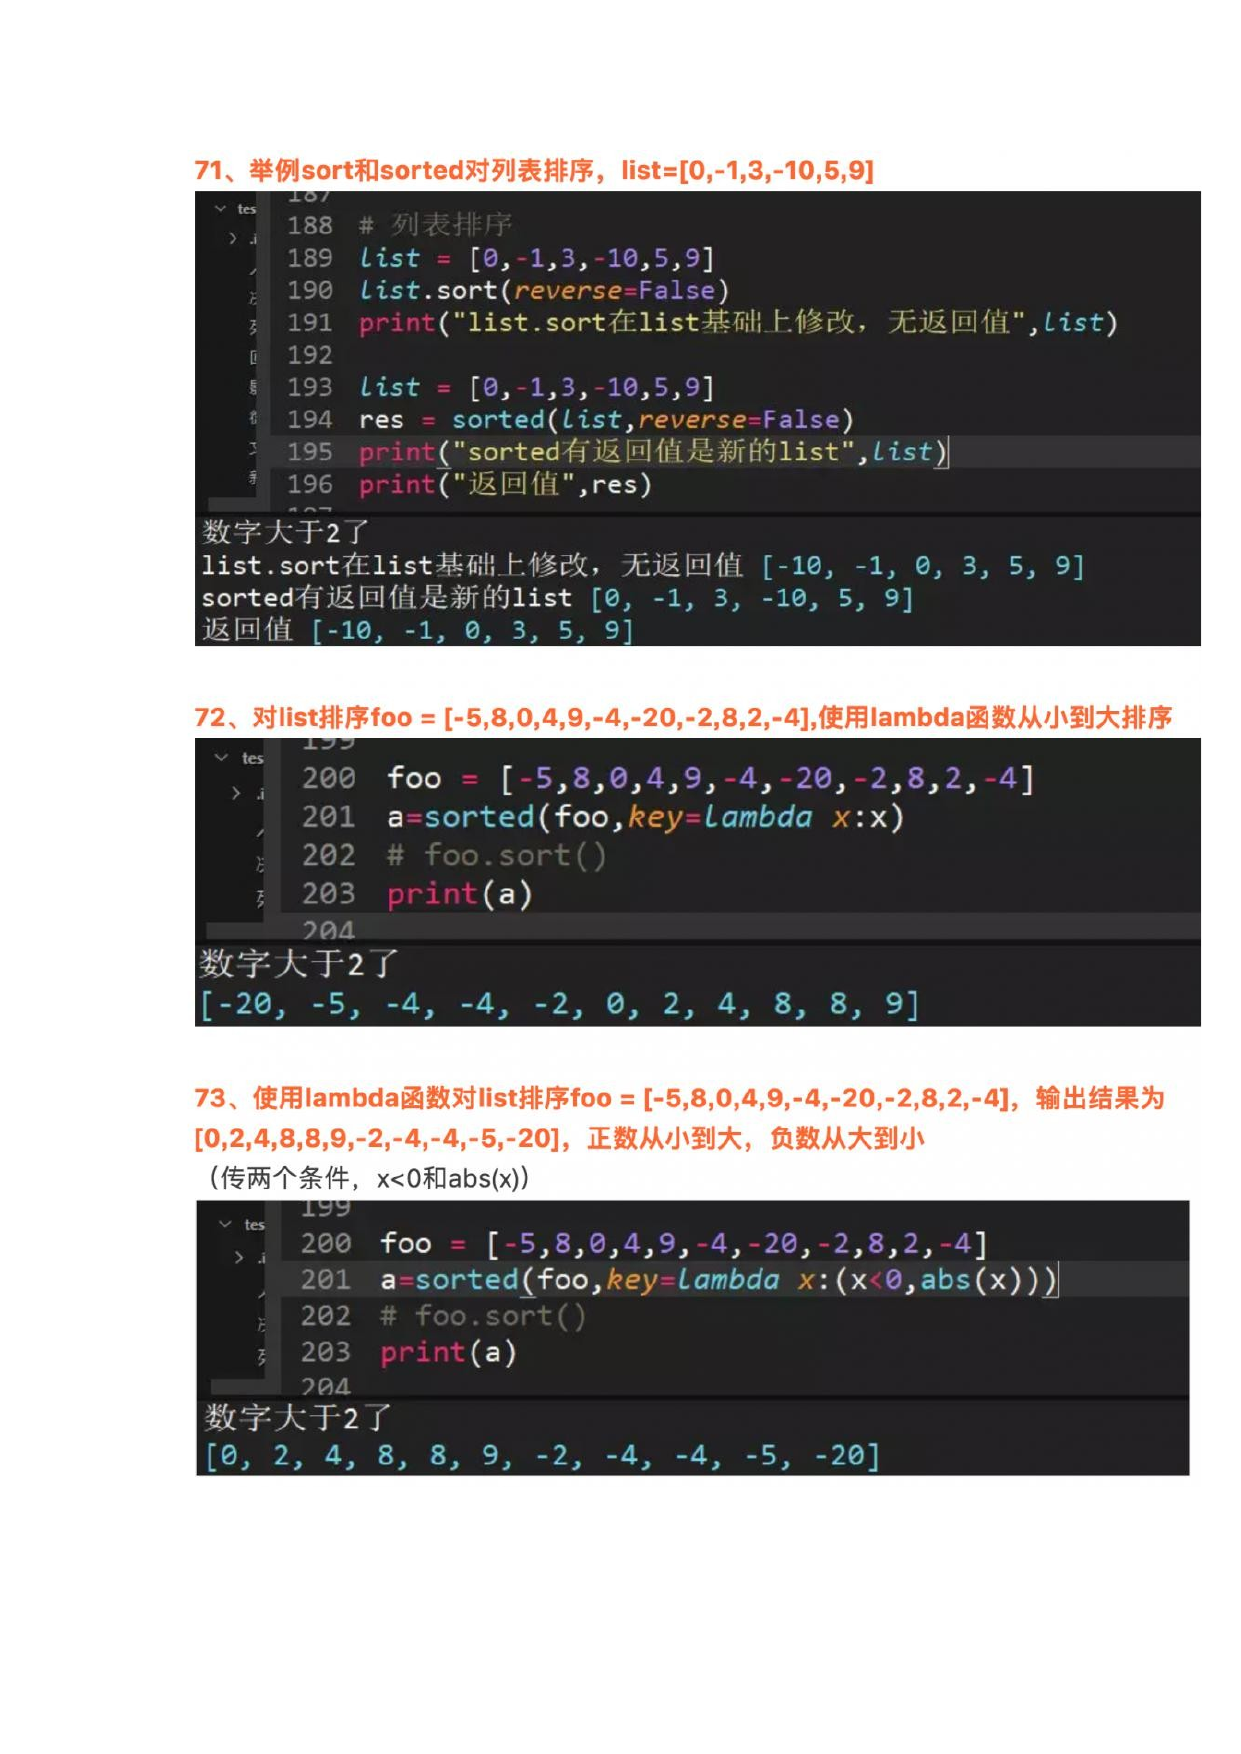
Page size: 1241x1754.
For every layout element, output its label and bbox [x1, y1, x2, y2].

picture [187, 150, 1202, 1487]
